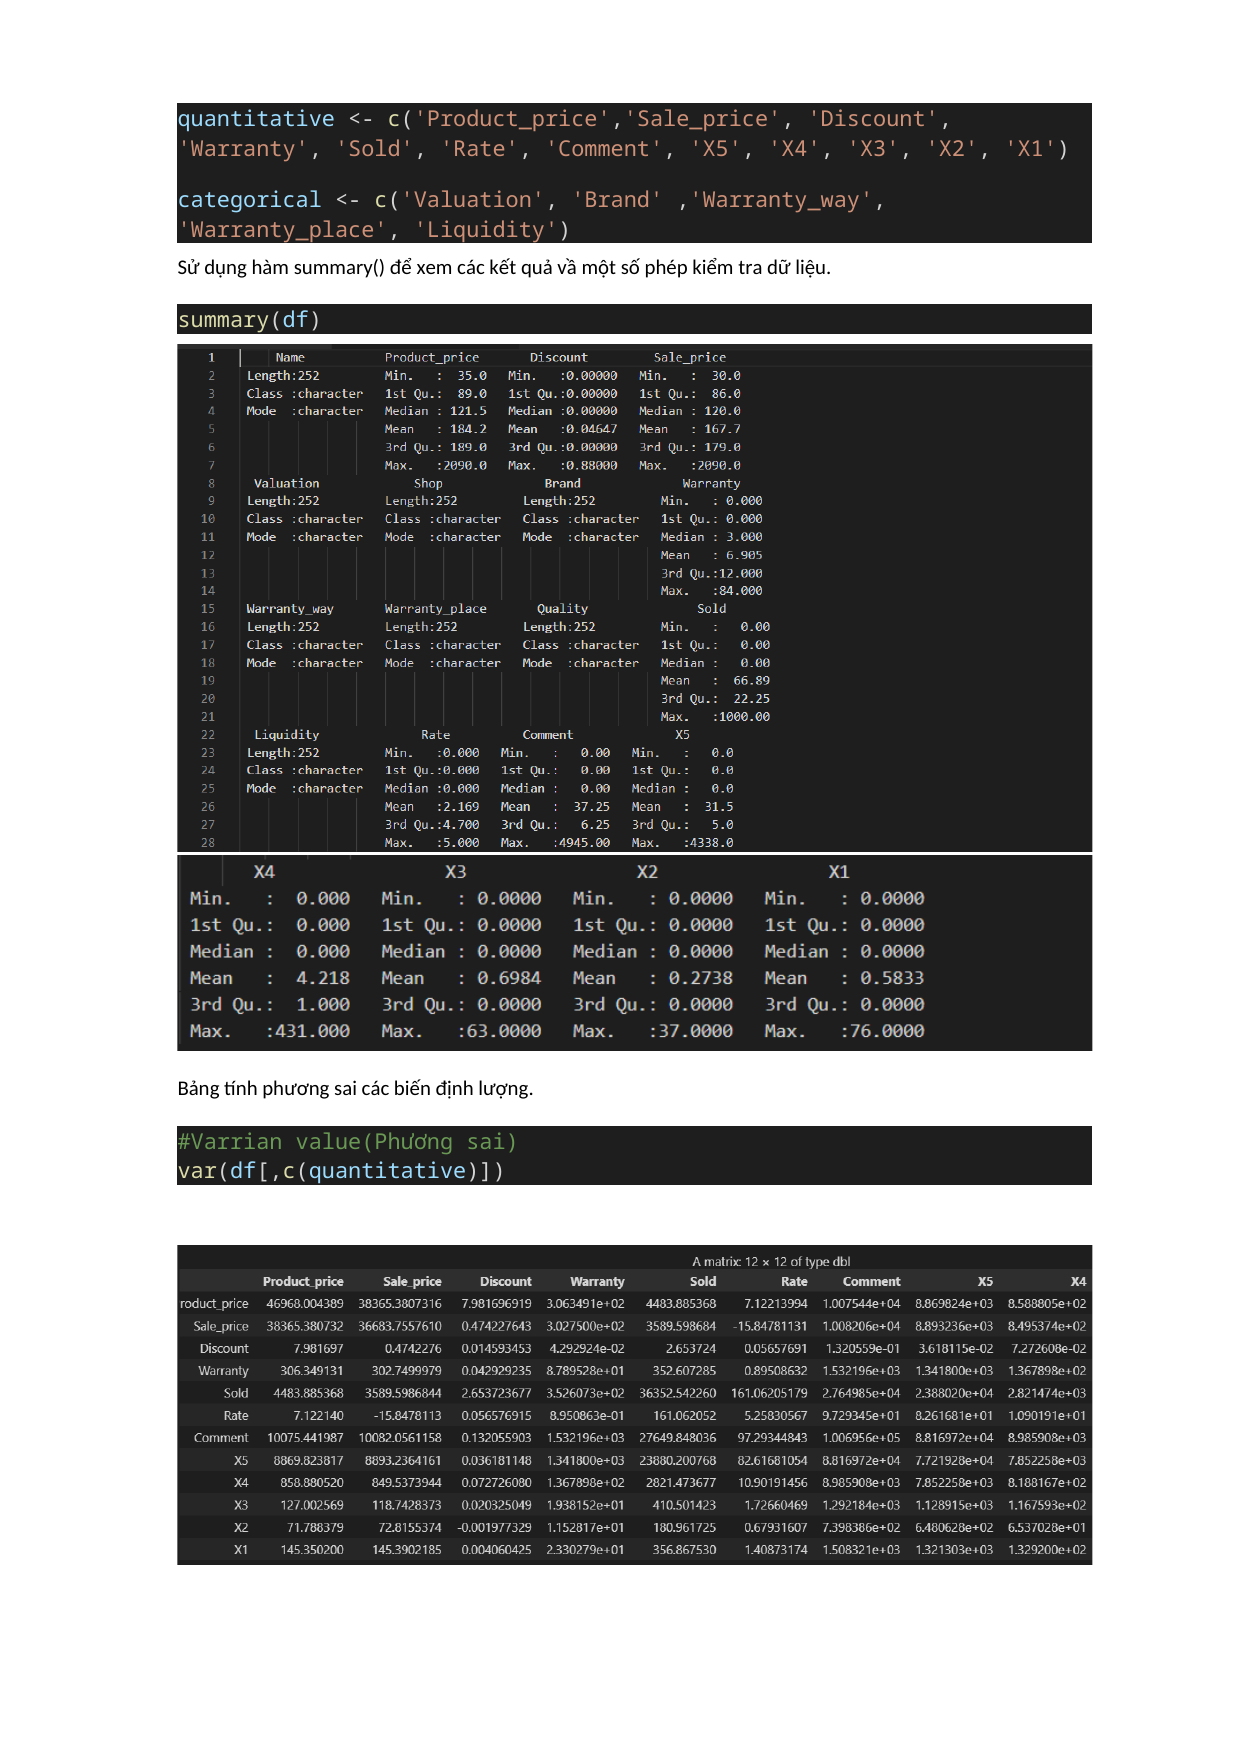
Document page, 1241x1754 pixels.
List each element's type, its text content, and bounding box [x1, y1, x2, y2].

picture [177, 855, 1093, 1051]
text categorical <- c('Valuation', 'Brand' ,'Warranty_way', 'Warranty_place', 'Liquidity') [177, 184, 1092, 243]
text Sử dụng hàm summary() để xem các kết quả vầ một số phép kiểm tra dữ liệu. [177, 254, 1092, 279]
text summary(df) [177, 304, 1092, 334]
picture [177, 344, 1093, 852]
text #Varrian value(Phương sai) [177, 1126, 1092, 1155]
text Bảng tính phương sai các biến định lượng. [177, 1076, 1092, 1101]
picture [177, 1245, 1093, 1565]
text quantitative <- c('Product_price','Sale_price', 'Discount', 'Warranty', 'Sold', 'Rate', 'Comment', 'X5', 'X4', 'X3', 'X2', 'X1') [177, 103, 1092, 163]
text var(df[,c(quantitative)]) [177, 1155, 1092, 1185]
